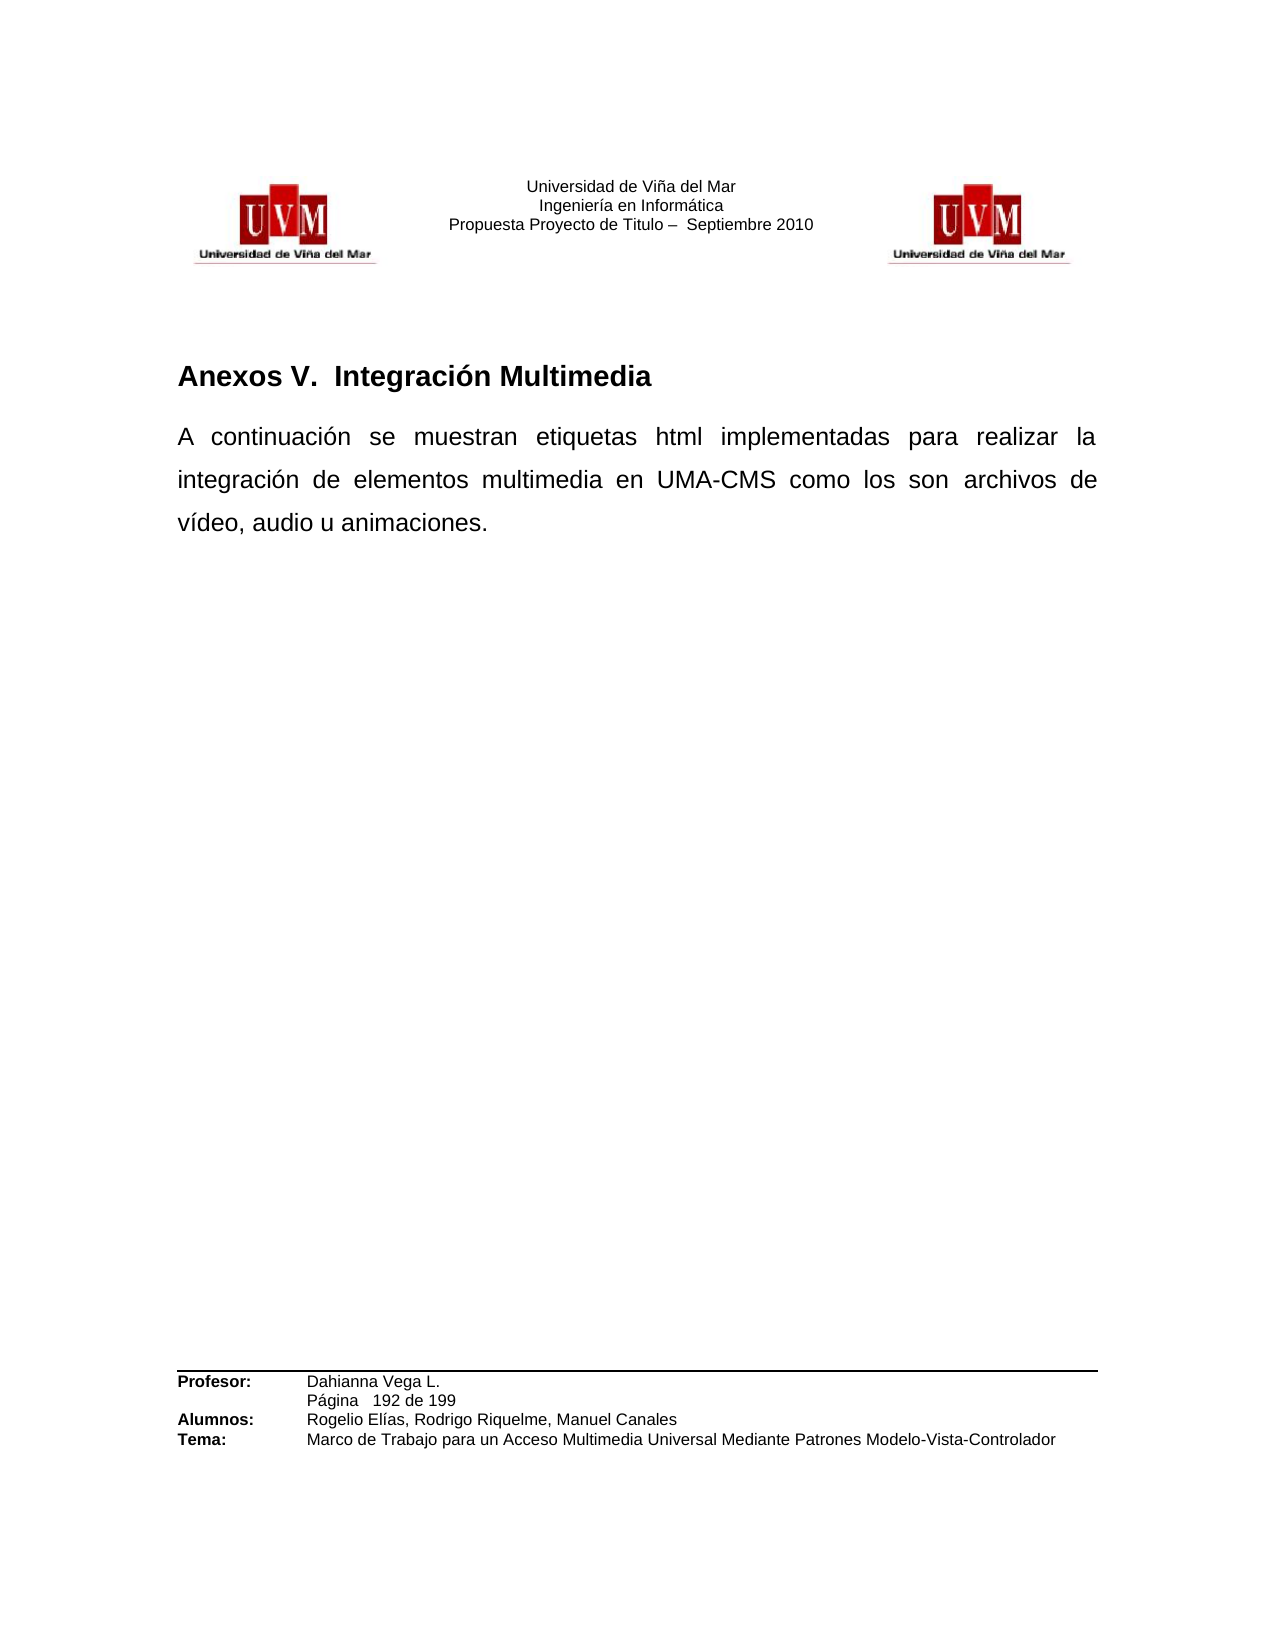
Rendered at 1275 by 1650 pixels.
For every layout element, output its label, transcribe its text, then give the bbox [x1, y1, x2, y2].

text A continuación se muestran etiquetas html implementadas para realizar la integración de elementos multimedia en UMA-CMS como los son archivos de vídeo, audio u animaciones. [177, 422, 1098, 537]
picture [177, 176, 390, 267]
picture [871, 176, 1084, 267]
subtitle Anexos V. Integración Multimedia [177, 359, 1098, 392]
